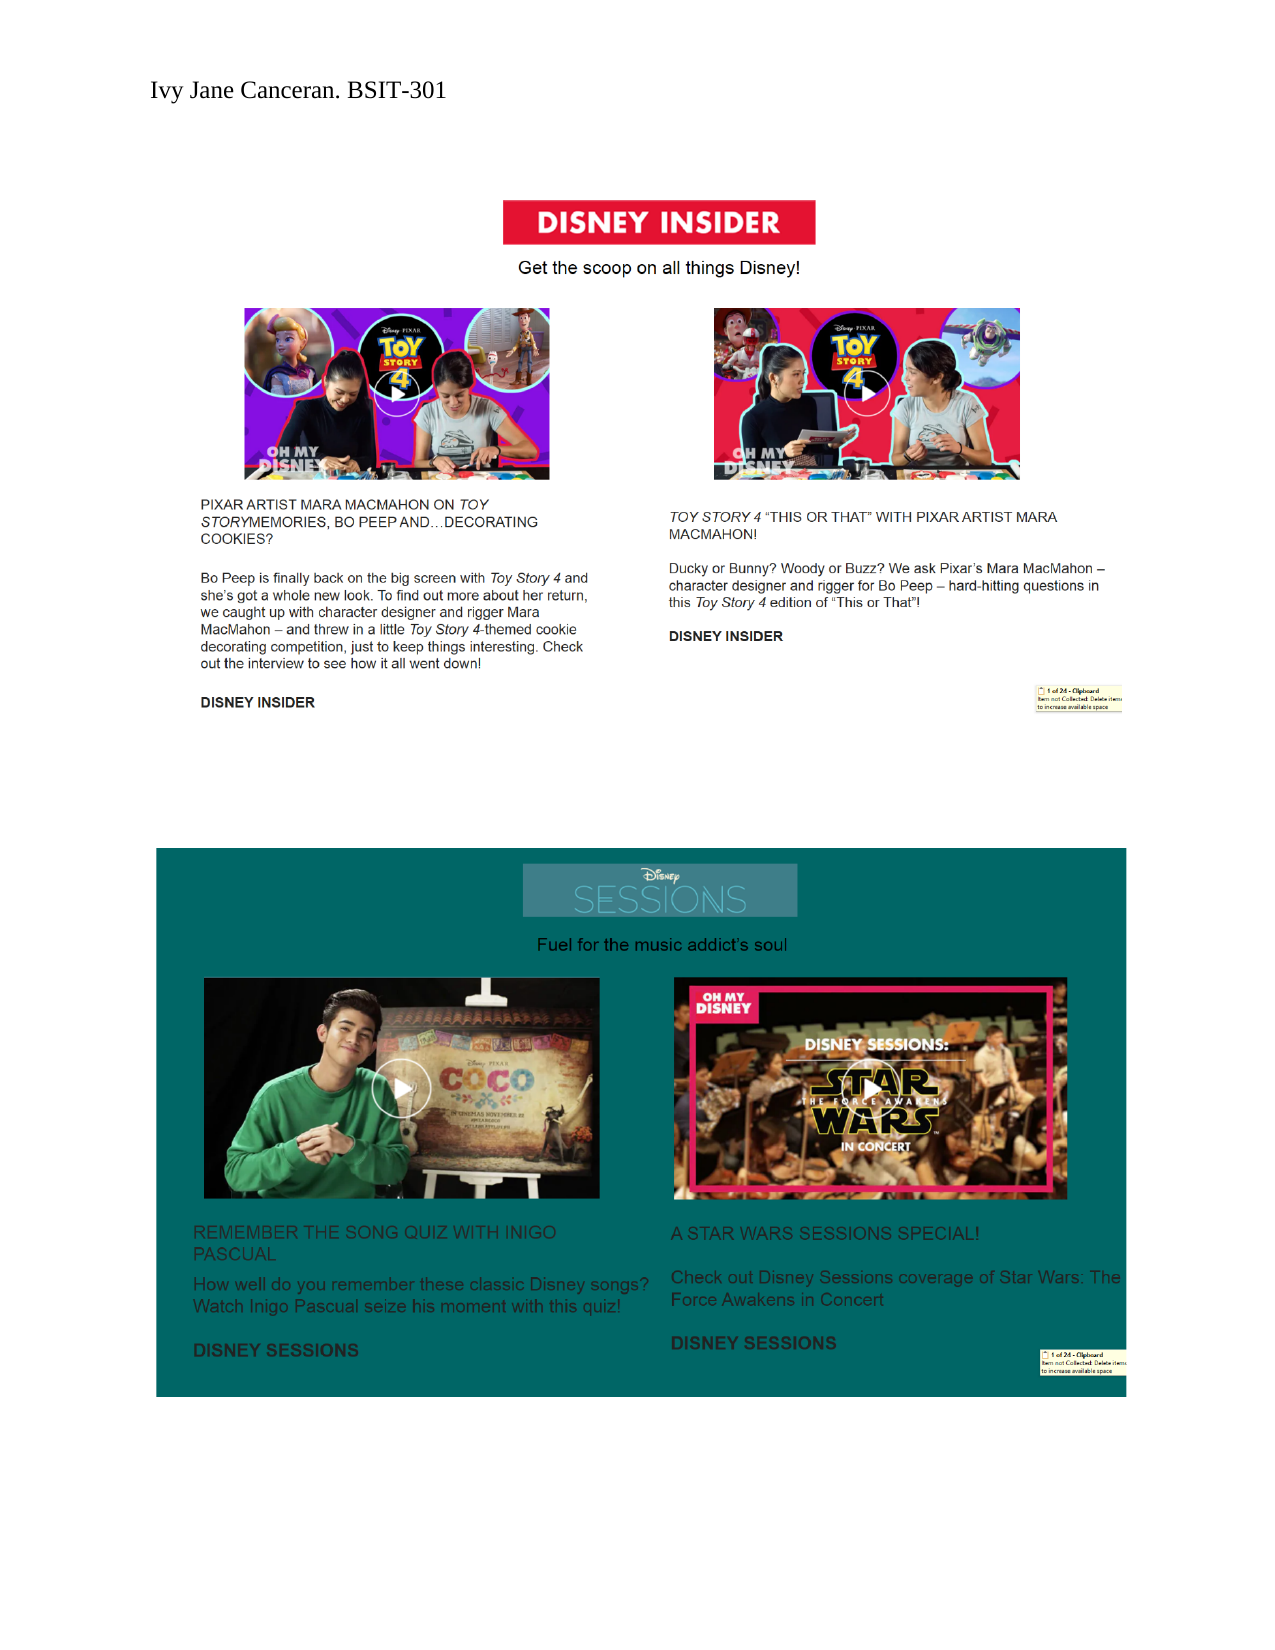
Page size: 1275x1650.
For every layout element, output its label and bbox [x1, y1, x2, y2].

picture [150, 184, 1122, 731]
picture [154, 848, 1126, 1395]
